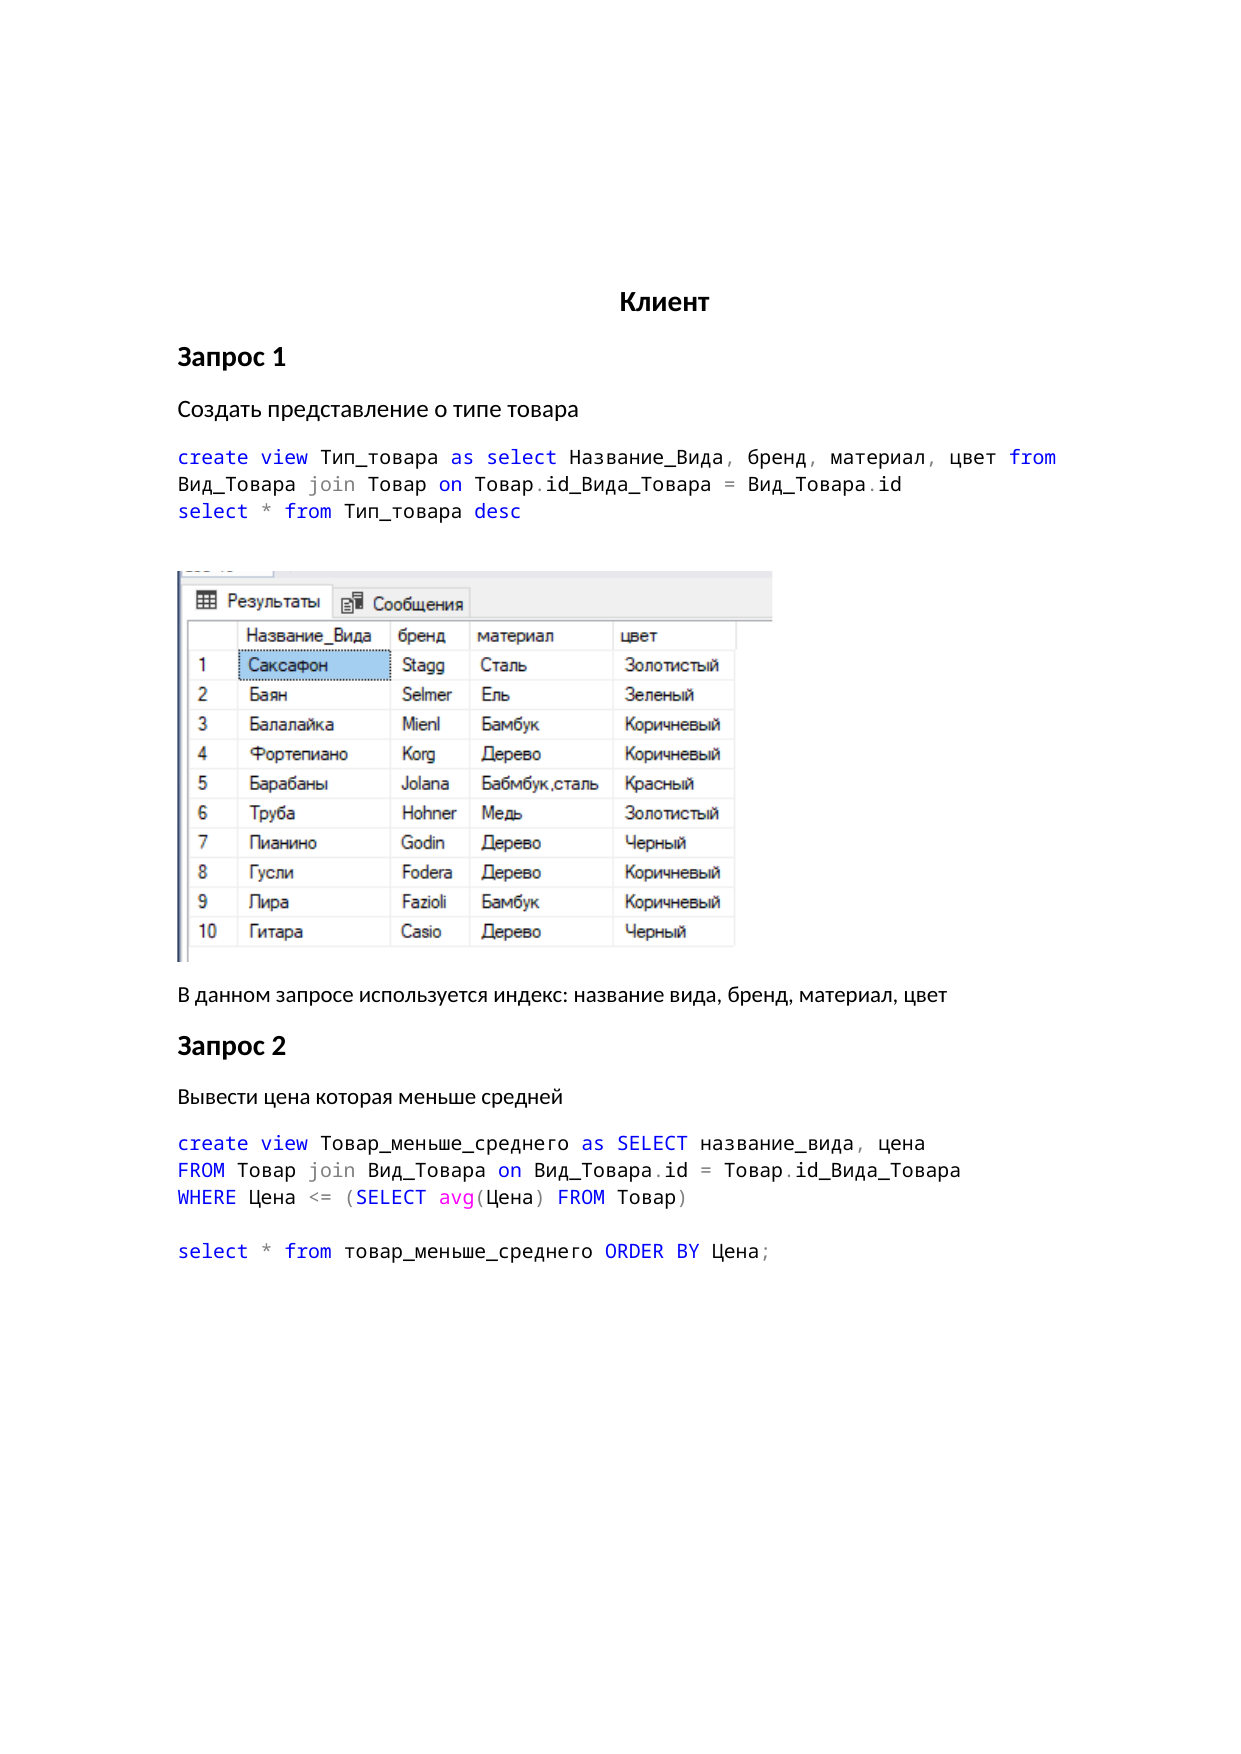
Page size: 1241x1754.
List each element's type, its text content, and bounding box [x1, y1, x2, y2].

text Создать представление о типе товара [177, 394, 1152, 424]
text Клиент [177, 283, 1152, 319]
text select * from Тип_товара desc [177, 497, 1152, 524]
text Вывести цена которая меньше средней [177, 1082, 1152, 1110]
text В данном запросе используется индекс: название вида, бренд, материал, цвет [177, 980, 1152, 1008]
text create view Тип_товара as select Название_Вида, бренд, материал, цвет from Вид_Товара join Товар on Товар.id_Вида_Товара = Вид_Товара.id [177, 443, 1152, 497]
text WHERE Цена <= (SELECT avg(Цена) FROM Товар) [177, 1183, 1152, 1210]
text select * from товар_меньше_среднего ORDER BY Цена; [177, 1237, 1152, 1264]
picture [177, 571, 773, 962]
text FROM Товар join Вид_Товара on Вид_Товара.id = Товар.id_Вида_Товара [177, 1156, 1152, 1183]
text Запрос 2 [177, 1027, 1152, 1063]
text create view Товар_меньше_среднего as SELECT название_вида, цена [177, 1129, 1152, 1156]
text Запрос 1 [177, 338, 1152, 374]
